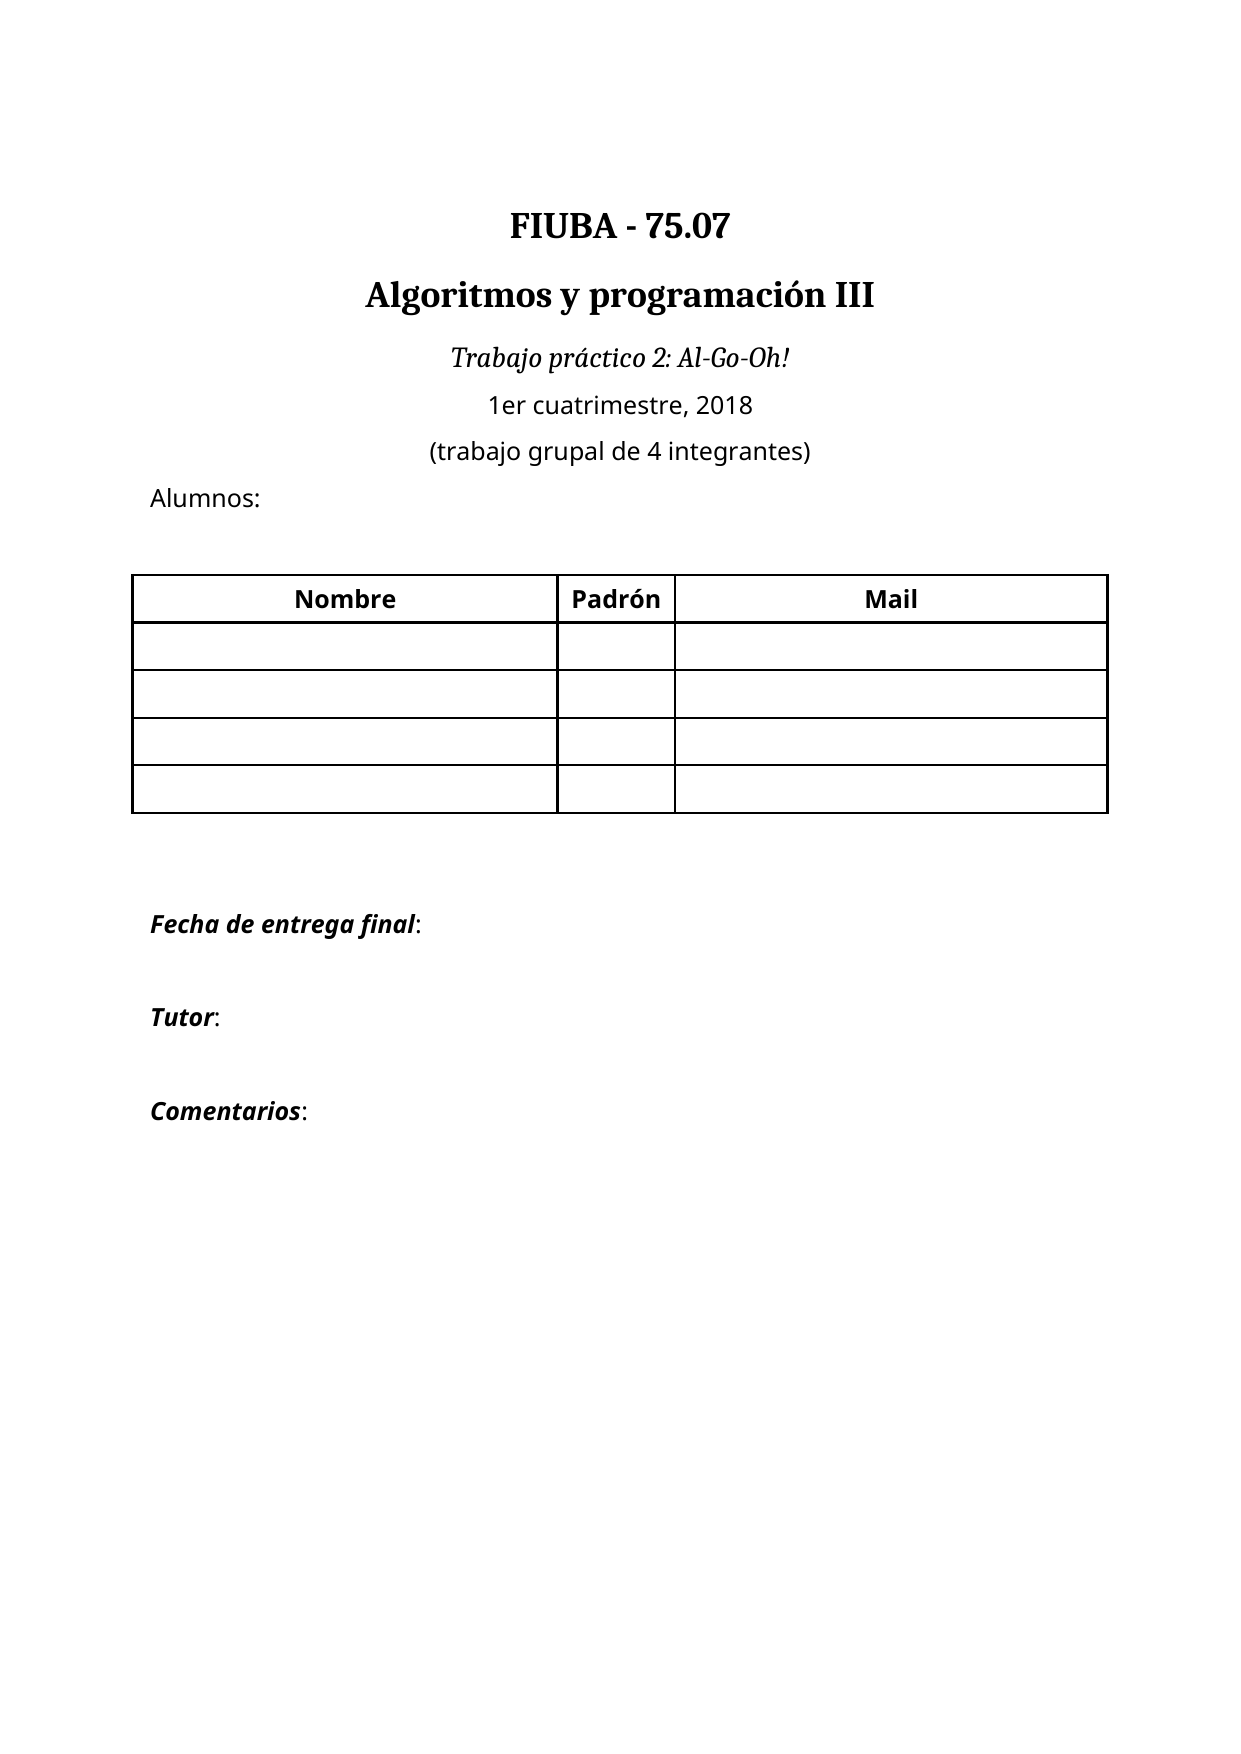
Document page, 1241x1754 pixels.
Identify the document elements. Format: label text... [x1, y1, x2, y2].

table_cell [676, 719, 1106, 764]
text 1er cuatrimestre, 2018 [150, 387, 1090, 422]
text Algoritmos y programación III [150, 273, 1090, 316]
text Comentarios: [150, 1093, 1090, 1127]
text Tutor: [150, 1000, 1090, 1034]
text (trabajo grupal de 4 integrantes) [150, 434, 1090, 468]
text Trabajo práctico 2: Al-Go-Oh! [150, 341, 1090, 375]
table_cell [559, 766, 674, 812]
table_cell [559, 624, 674, 669]
table_cell [559, 671, 674, 717]
table_cell [676, 766, 1106, 812]
table_cell [676, 671, 1106, 717]
text Fecha de entrega final: [150, 907, 1090, 941]
text Alumnos: [150, 481, 1090, 515]
table_header Padrón [559, 576, 674, 621]
table_cell [134, 766, 556, 812]
table_cell [676, 624, 1106, 669]
table_cell [559, 719, 674, 764]
table_cell [134, 624, 556, 669]
table_cell [134, 671, 556, 717]
table_header Mail [676, 576, 1106, 621]
table_header Nombre [134, 576, 556, 621]
table_cell [134, 719, 556, 764]
text FIUBA - 75.07 [150, 205, 1090, 248]
